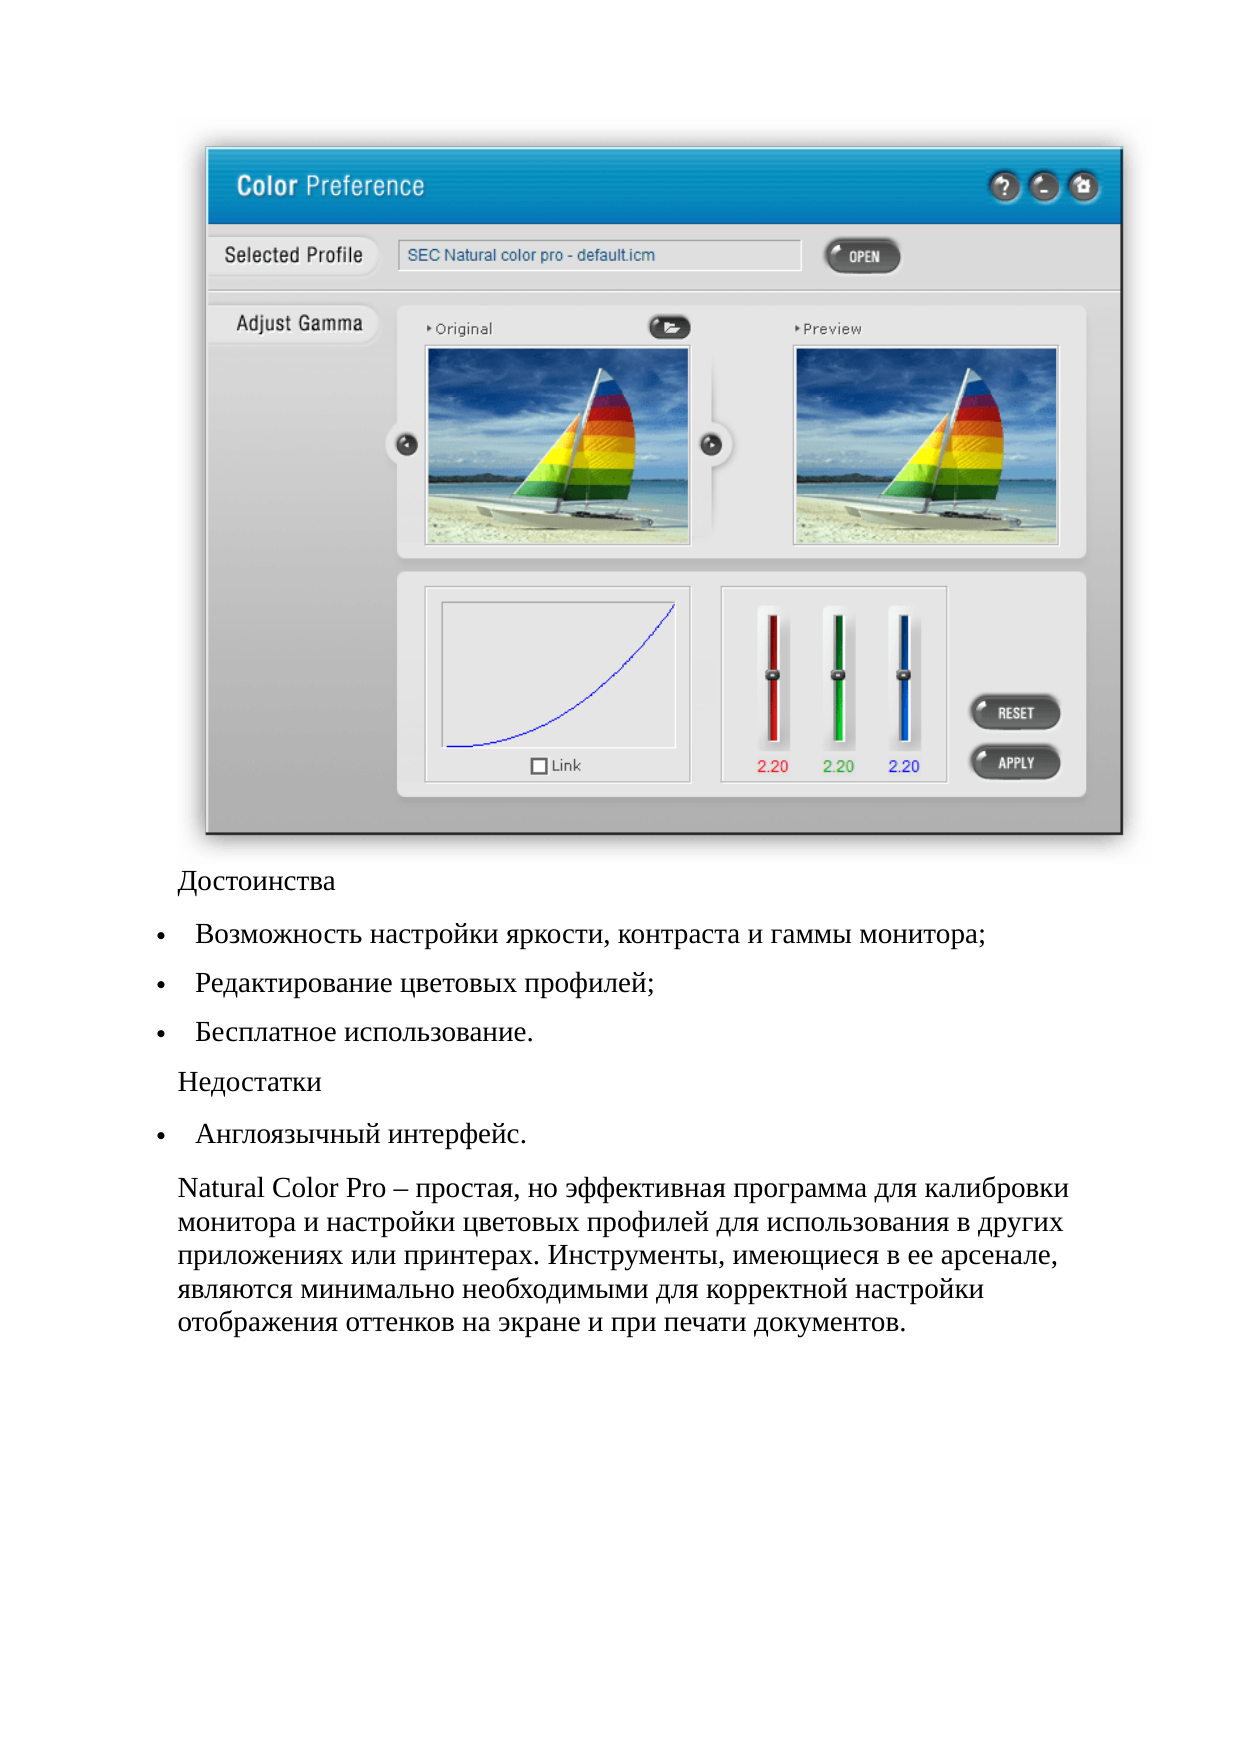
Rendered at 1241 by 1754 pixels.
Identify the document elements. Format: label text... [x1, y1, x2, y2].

text Достоинства [177, 864, 1152, 897]
list Редактирование цветовых профилей; [157, 965, 1152, 999]
list Возможность настройки яркости, контраста и гаммы монитора; [157, 916, 1152, 950]
text Недостатки [177, 1064, 1152, 1097]
list Англоязычный интерфейс. [157, 1117, 1152, 1150]
list Бесплатное использование. [157, 1014, 1152, 1048]
text Natural Color Pro – простая, но эффективная программа для калибровки монитора и настройки цветовых профилей для использования в других приложениях или принтерах. Инструменты, имеющиеся в ее арсенале, являются минимально необходимыми для корректной настройки отображения оттенков на экране и при печати документов. [177, 1170, 1152, 1338]
picture [177, 118, 1152, 864]
